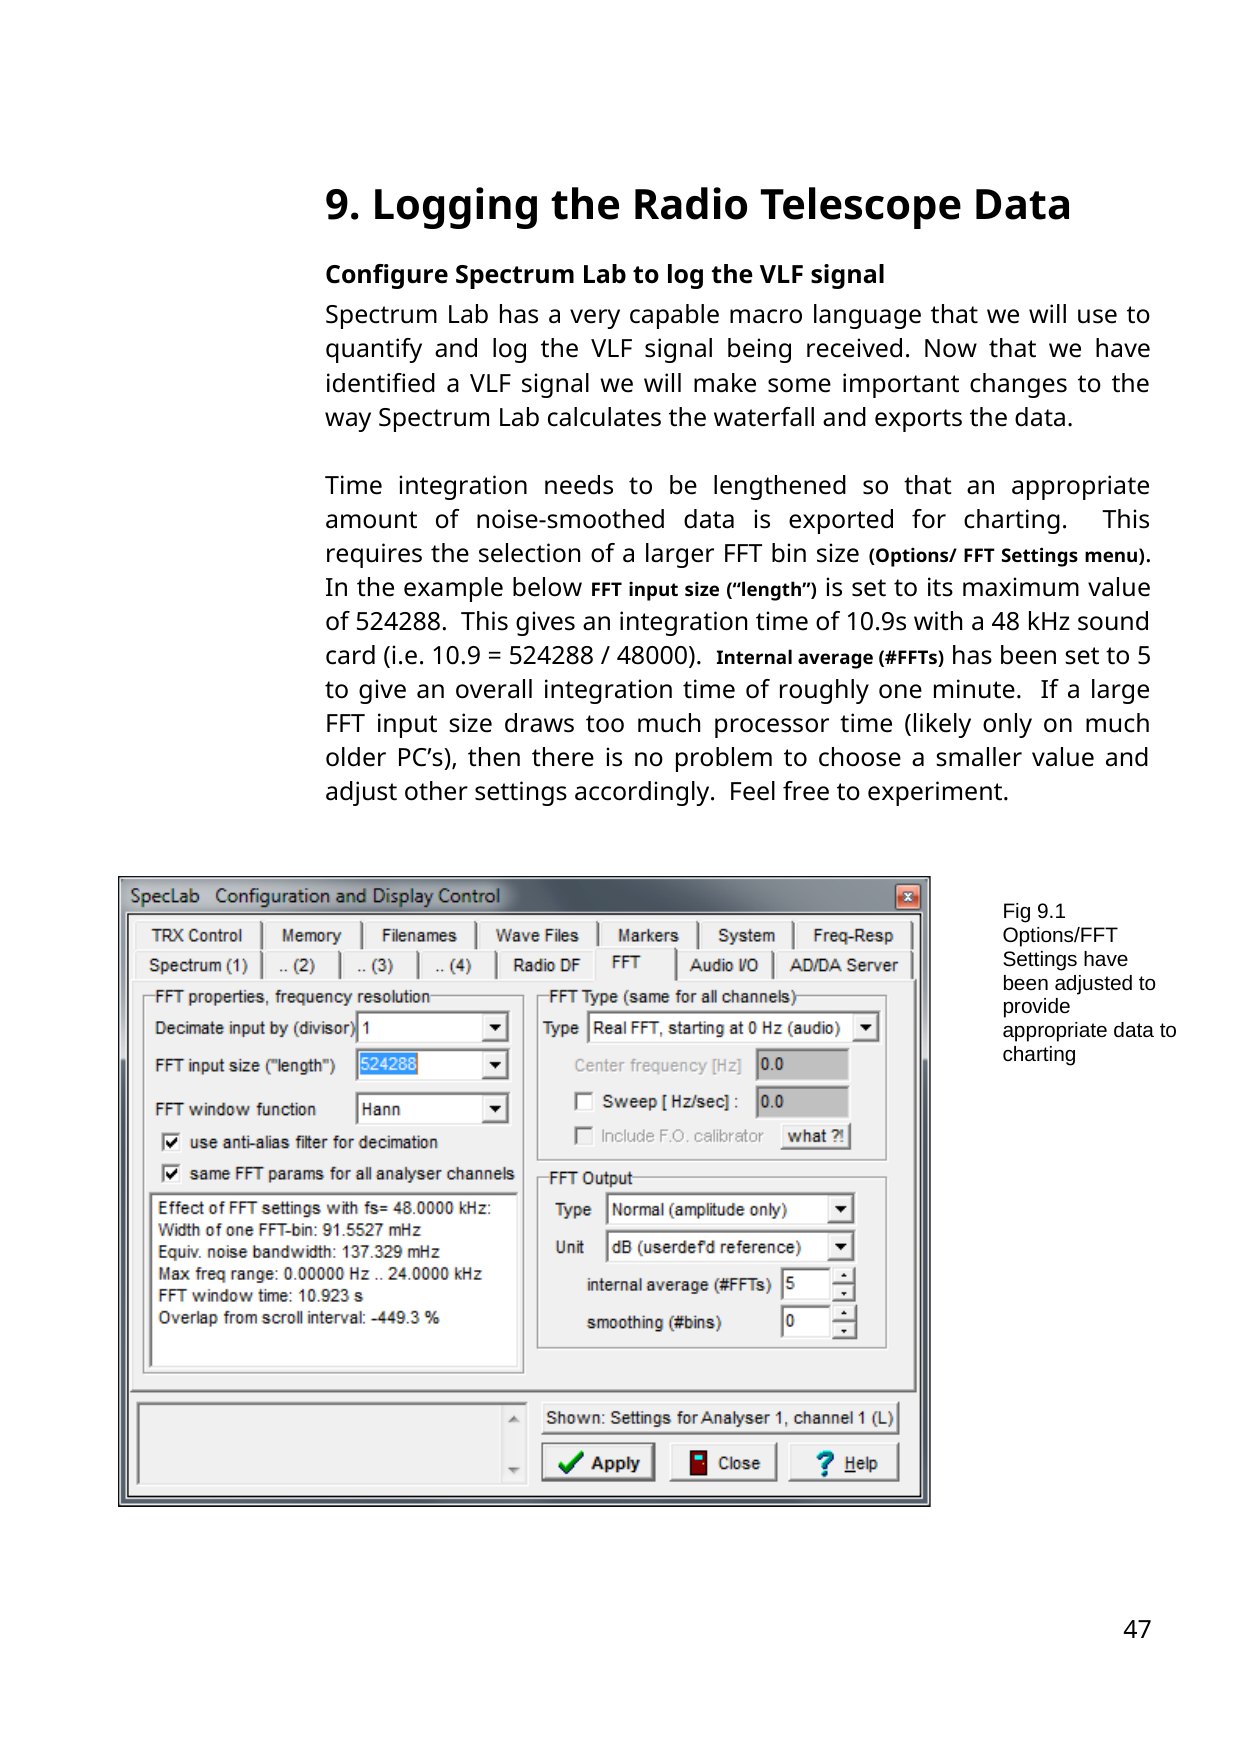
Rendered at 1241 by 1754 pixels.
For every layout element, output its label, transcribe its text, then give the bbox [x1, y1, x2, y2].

text Time integration needs to be lengthened so that an appropriate amount of noise-smoothed data is exported for charting. This requires the selection of a larger FFT bin size (Options/ FFT Settings menu). In the example below FFT input size (“length”) is set to its maximum value of 524288. This gives an integration time of 10.9s with a 48 kHz sound card (i.e. 10.9 = 524288 / 48000). Internal average (#FFTs) has been set to 5 to give an overall integration time of roughly one minute. If a large FFT input size draws too much processor time (likely only on much older PC’s), then there is no problem to choose a smaller value and adjust other settings accordingly. Feel free to experiment. [325, 467, 1152, 808]
text Spectrum Lab has a very capable macro language that we will use to quantify and log the VLF signal being received. Now that we have identified a VLF signal we will make some important changes to the way Spectrum Lab calculates the waterfall and exports the data. [325, 297, 1152, 433]
subtitle 9. Logging the Radio Telescope Data [325, 175, 1152, 232]
subtitle Configure Spectrum Lab to log the VLF signal [325, 257, 1152, 291]
picture [118, 876, 931, 1507]
